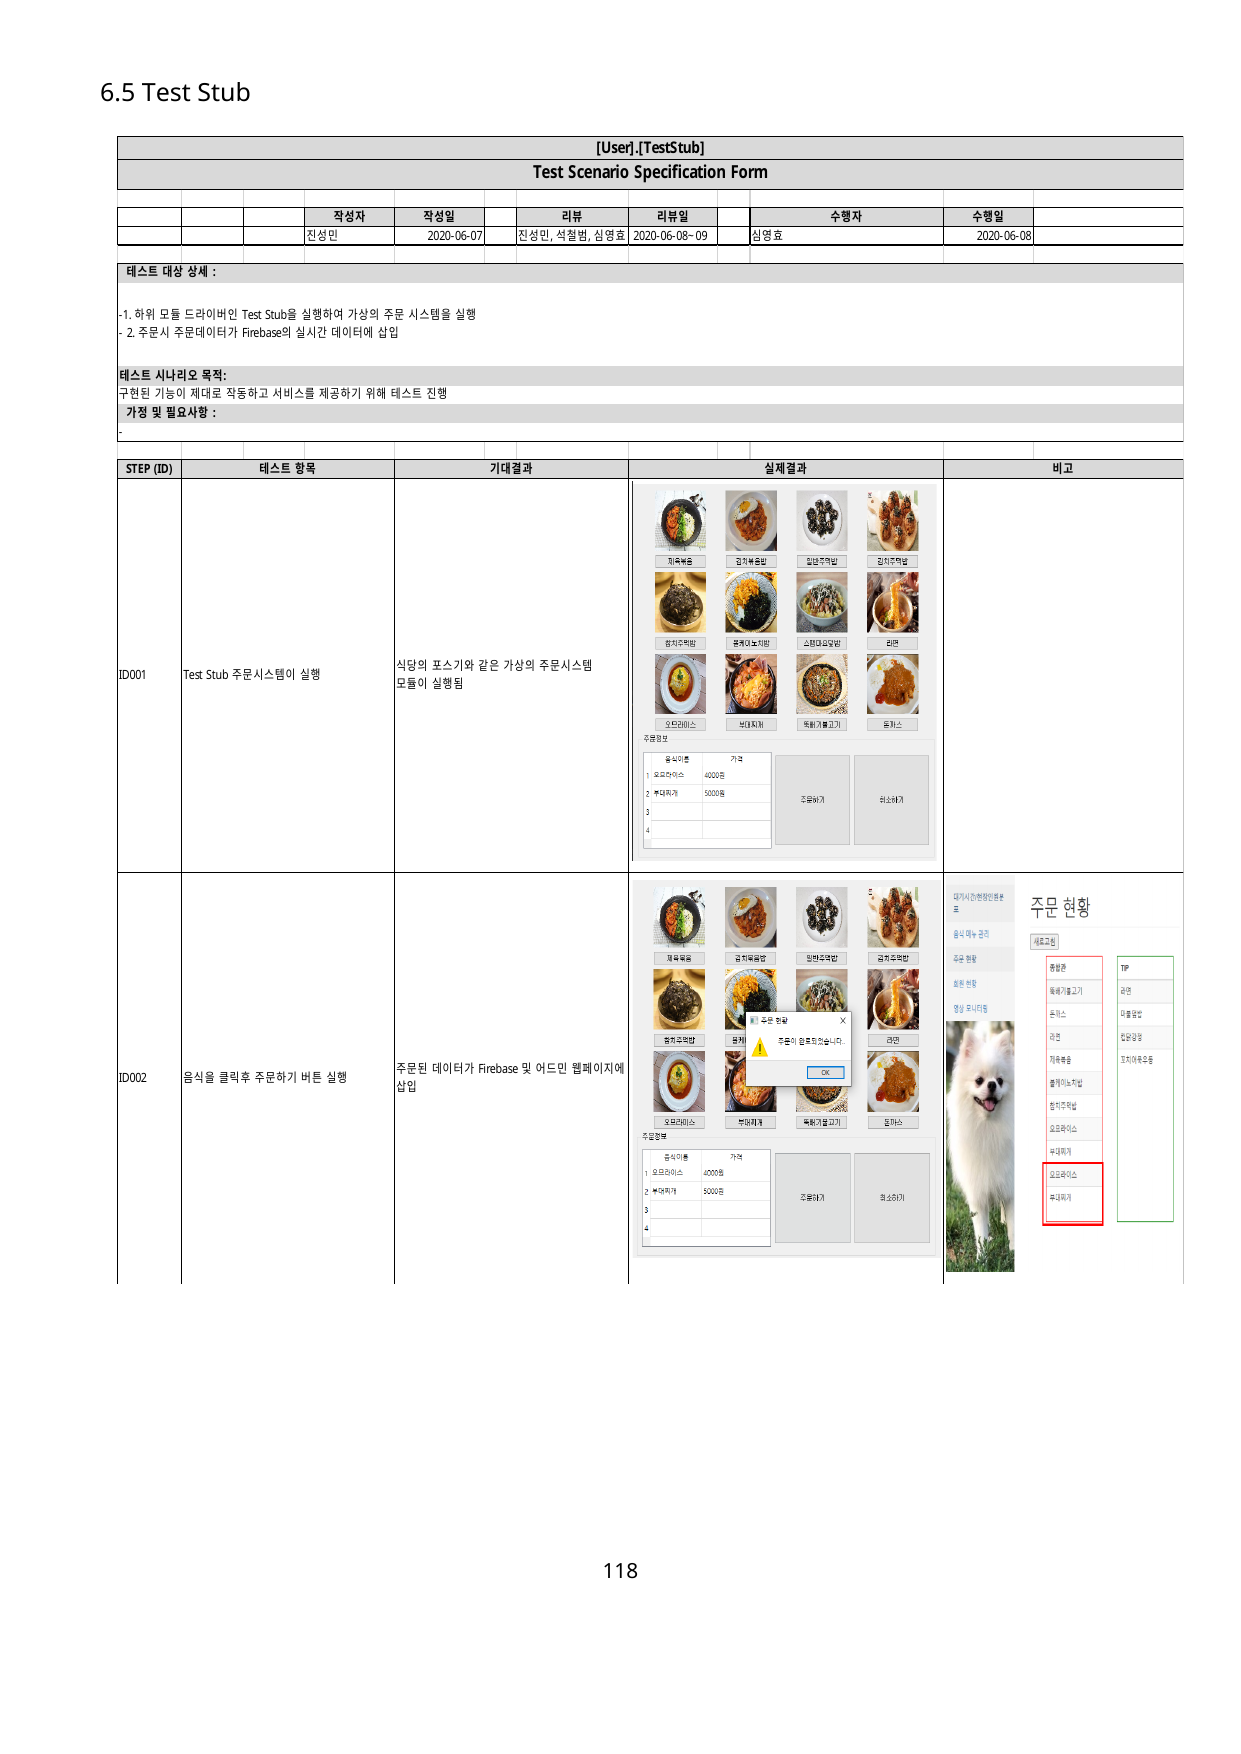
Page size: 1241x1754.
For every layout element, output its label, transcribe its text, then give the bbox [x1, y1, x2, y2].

text 6.5 Test Stub [75, 75, 1165, 109]
